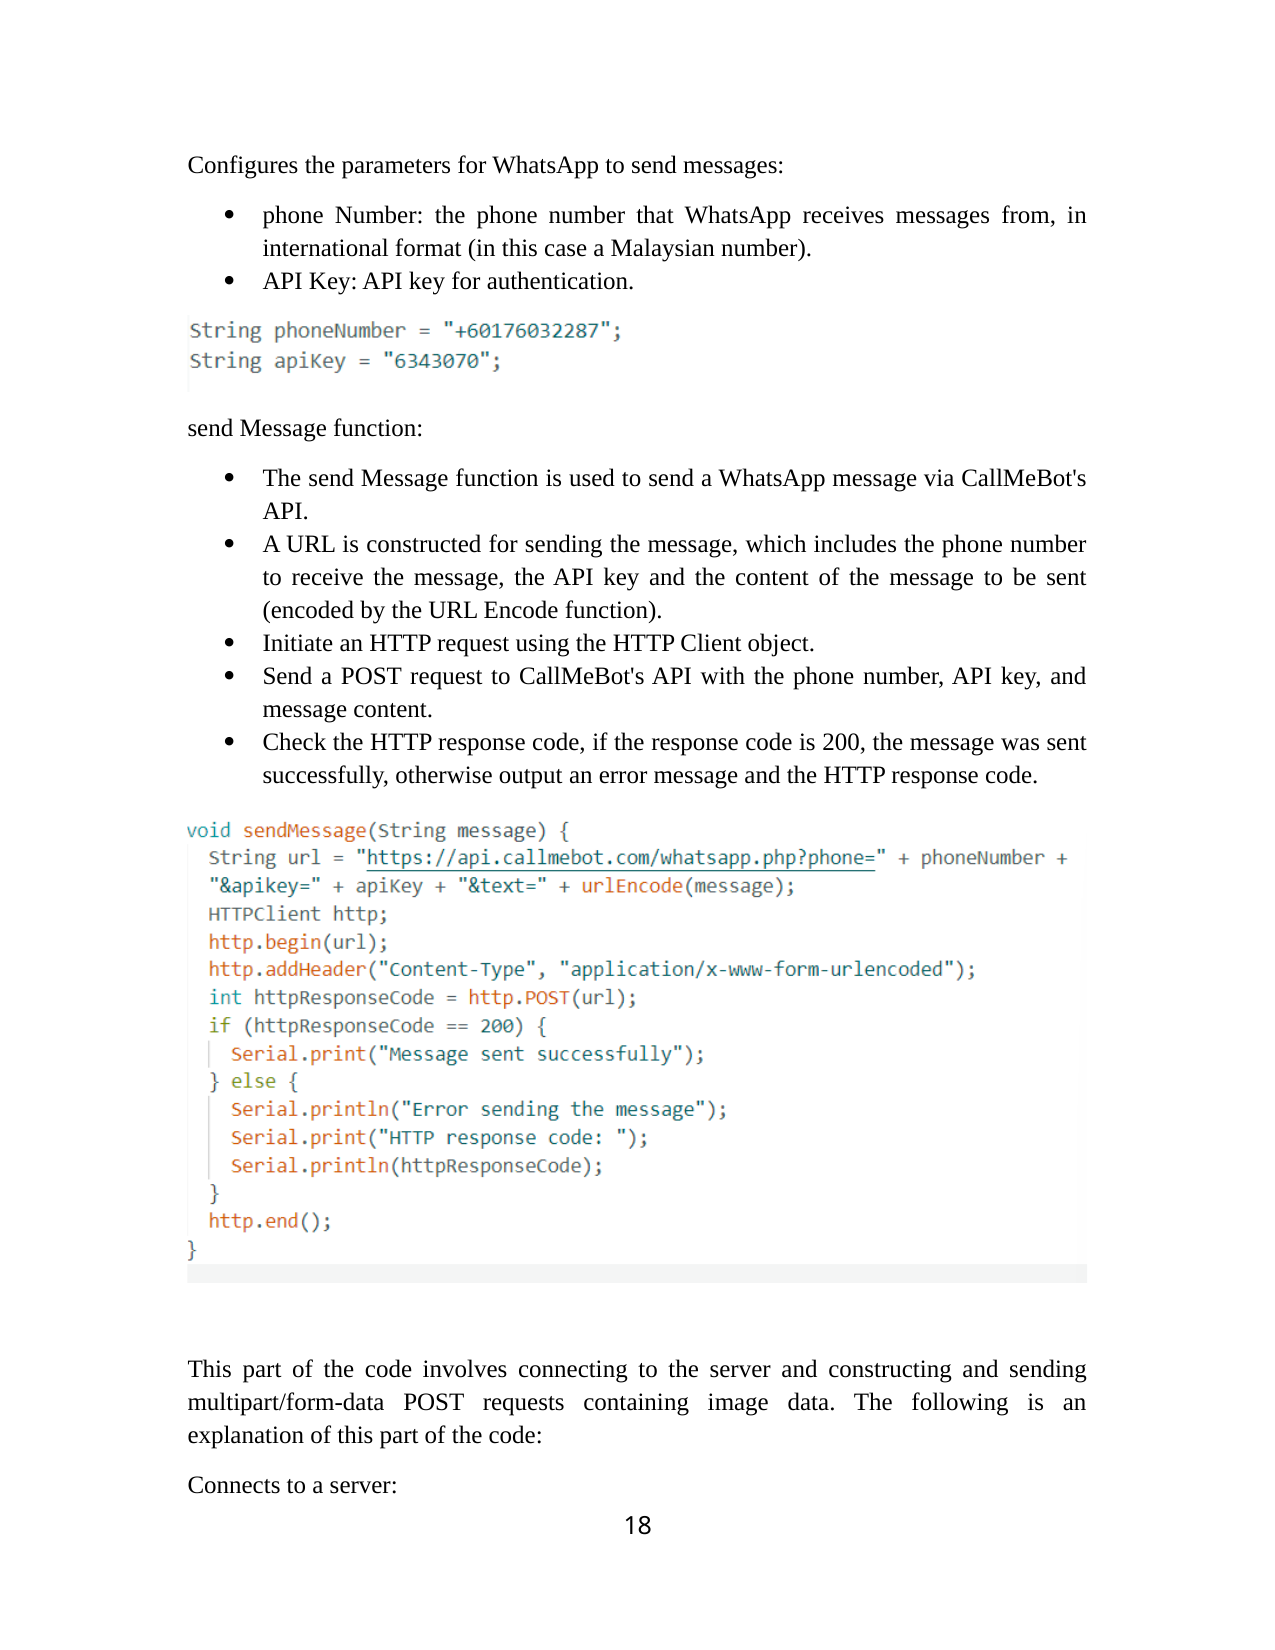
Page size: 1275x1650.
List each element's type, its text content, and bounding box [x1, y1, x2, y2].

text This part of the code involves connecting to the server and constructing and sending multipart/form-data POST requests containing image data. The following is an explanation of this part of the code: [187, 1354, 1088, 1449]
list phone Number: the phone number that WhatsApp receives messages from, in international format (in this case a Malaysian number). [225, 200, 1088, 261]
picture [187, 315, 634, 392]
list Send a POST request to CallMeBot's API with the phone number, API key, and message content. [225, 661, 1088, 723]
list Initiate an HTTP request using the HTTP Client object. [225, 628, 1088, 657]
list API Key: API key for authentication. [225, 266, 1088, 294]
text Connects to a server: [187, 1470, 1088, 1498]
picture [187, 810, 1088, 1283]
text send Message function: [187, 413, 1088, 442]
text Configures the parameters for WhatsApp to send messages: [187, 150, 1088, 179]
list The send Message function is used to send a WhatsApp message via CallMeBot's API. [225, 463, 1088, 525]
list Check the HTTP response code, if the response code is 200, the message was sent successfully, otherwise output an error message and the HTTP response code. [225, 727, 1088, 789]
list A URL is constructed for sending the message, which includes the phone number to receive the message, the API key and the content of the message to be sent (encoded by the URL Encode function). [225, 529, 1088, 624]
